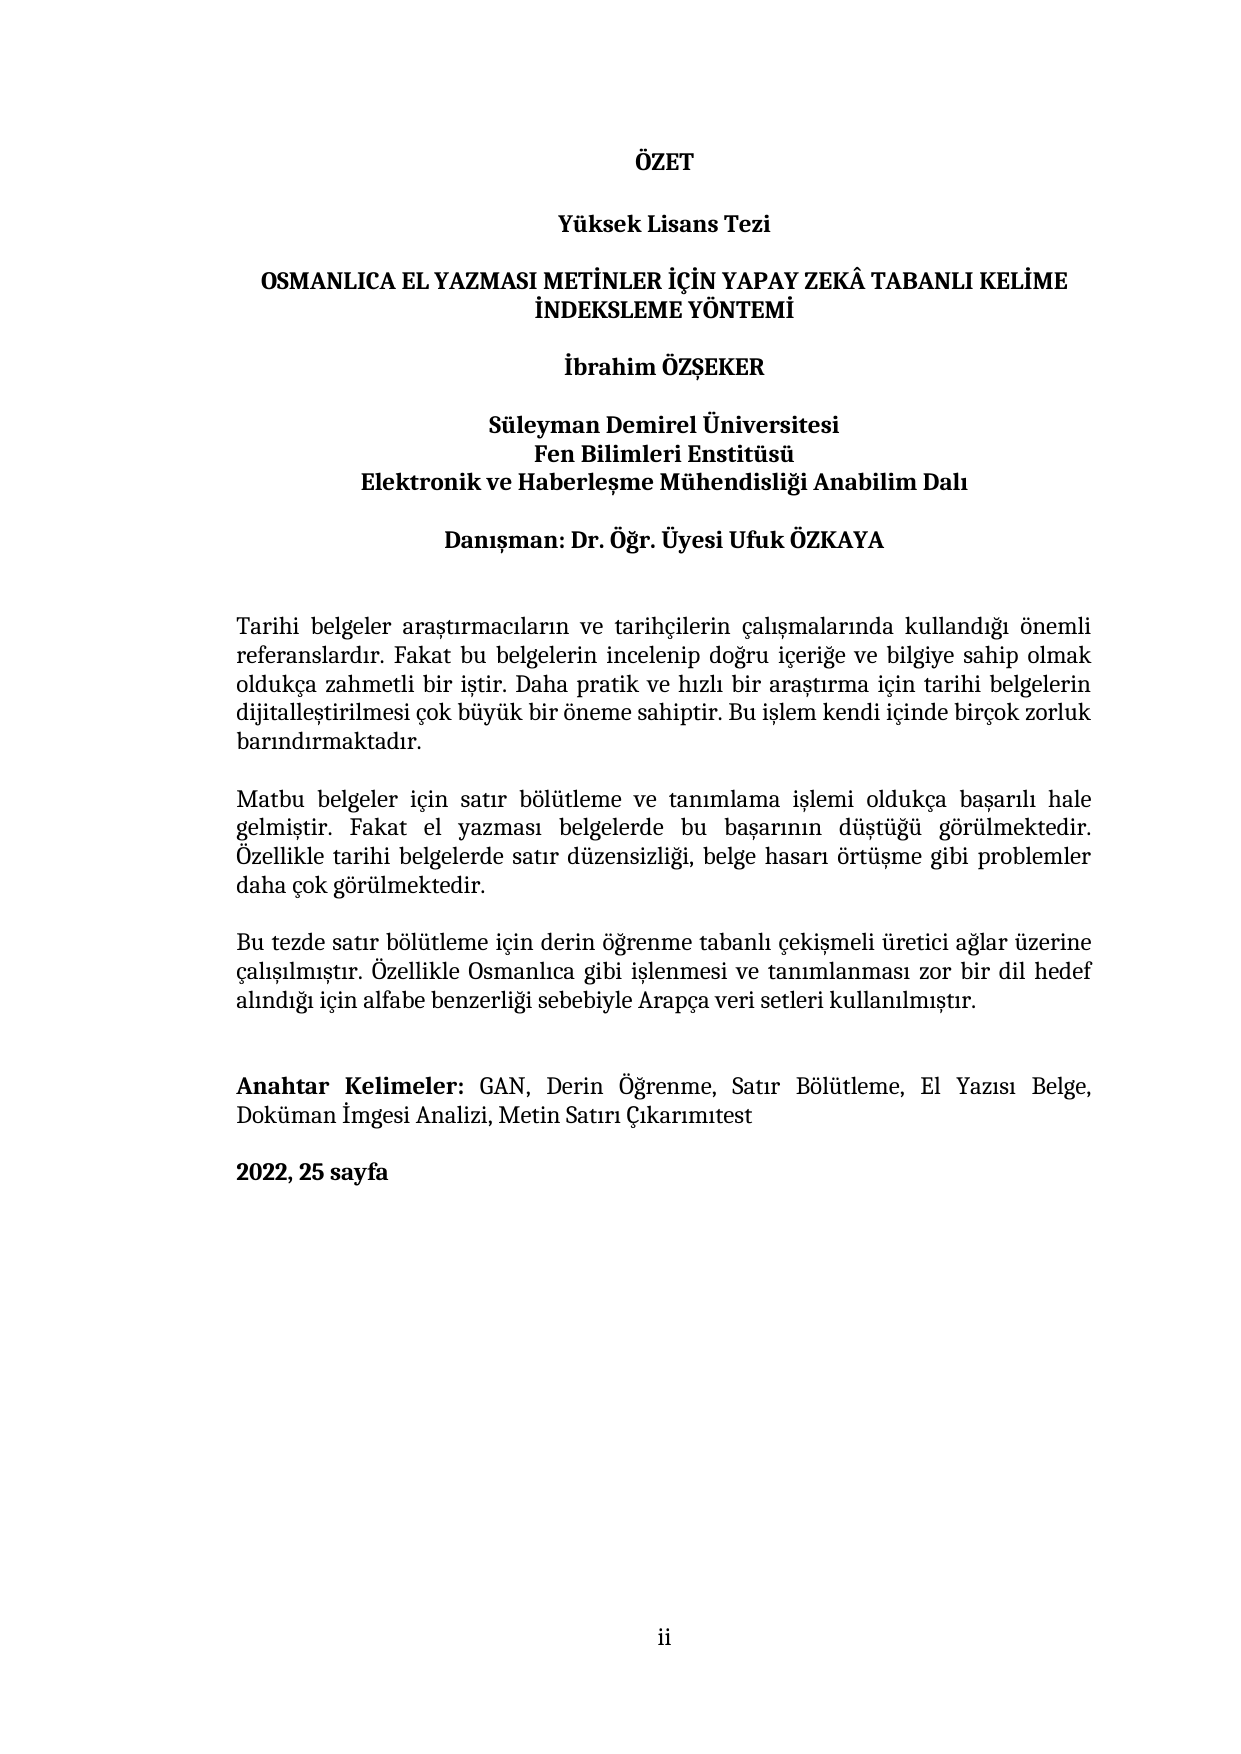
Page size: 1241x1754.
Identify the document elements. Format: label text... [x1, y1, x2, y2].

text Bu tezde satır bölütleme için derin öğrenme tabanlı çekişmeli üretici ağlar üzerine çalışılmıştır. Özellikle Osmanlıca gibi işlenmesi ve tanımlanması zor bir dil hedef alındığı için alfabe benzerliği sebebiyle Arapça veri setleri kullanılmıştır. [236, 928, 1092, 1014]
text İbrahim ÖZŞEKER [236, 353, 1092, 382]
text Yüksek Lisans Tezi [236, 209, 1092, 238]
text Tarihi belgeler araştırmacıların ve tarihçilerin çalışmalarında kullandığı önemli referanslardır. Fakat bu belgelerin incelenip doğru içeriğe ve bilgiye sahip olmak oldukça zahmetli bir iştir. Daha pratik ve hızlı bir araştırma için tarihi belgelerin dijitalleştirilmesi çok büyük bir öneme sahiptir. Bu işlem kendi içinde birçok zorluk barındırmaktadır. [236, 612, 1092, 756]
text Süleyman Demirel Üniversitesi [236, 411, 1092, 439]
text Matbu belgeler için satır bölütleme ve tanımlama işlemi oldukça başarılı hale gelmiştir. Fakat el yazması belgelerde bu başarının düştüğü görülmektedir. Özellikle tarihi belgelerde satır düzensizliği, belge hasarı örtüşme gibi problemler daha çok görülmektedir. [236, 784, 1092, 899]
subtitle ÖZET [236, 148, 1092, 176]
text Anahtar Kelimeler: GAN, Derin Öğrenme, Satır Bölütleme, El Yazısı Belge, Doküman İmgesi Analizi, Metin Satırı Çıkarımıtest [236, 1072, 1092, 1129]
text Elektronik ve Haberleşme Mühendisliği Anabilim Dalı [236, 468, 1092, 497]
text Danışman: Dr. Öğr. Üyesi Ufuk ÖZKAYA [236, 526, 1092, 554]
text OSMANLICA EL YAZMASI METİNLER İÇİN YAPAY ZEKÂ TABANLI KELİME İNDEKSLEME YÖNTEMİ [236, 267, 1092, 324]
text 2022, 25 sayfa [236, 1158, 1092, 1187]
text Fen Bilimleri Enstitüsü [236, 439, 1092, 468]
